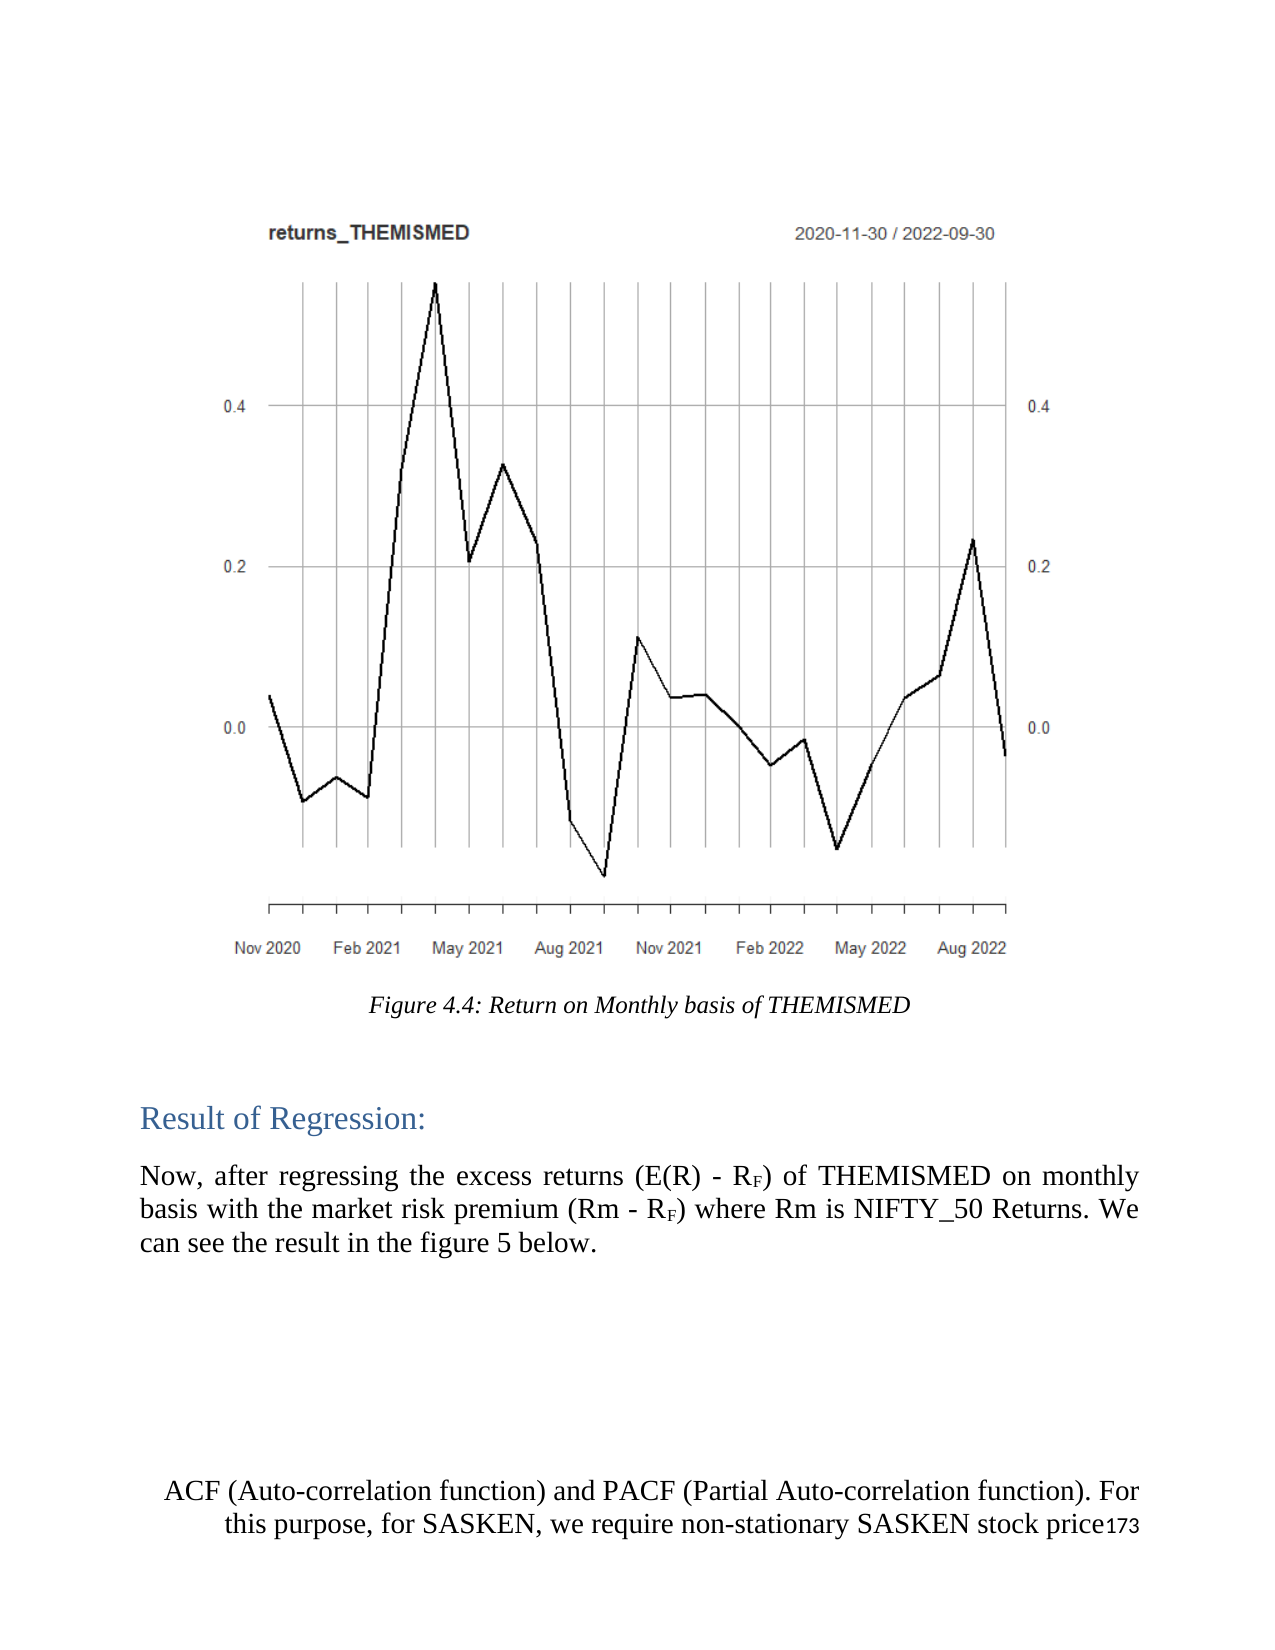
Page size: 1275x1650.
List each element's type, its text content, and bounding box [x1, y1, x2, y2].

text Result of Regression: [139, 1098, 1139, 1137]
picture [196, 156, 1079, 969]
text Figure 4.4: Return on Monthly basis of THEMISMED [139, 990, 1139, 1018]
text Now, after regressing the excess returns (E(R) - RF) of THEMISMED on monthly basis with the market risk premium (Rm - RF) where Rm is NIFTY_50 Returns. We can see the result in the figure 5 below. [139, 1158, 1139, 1258]
